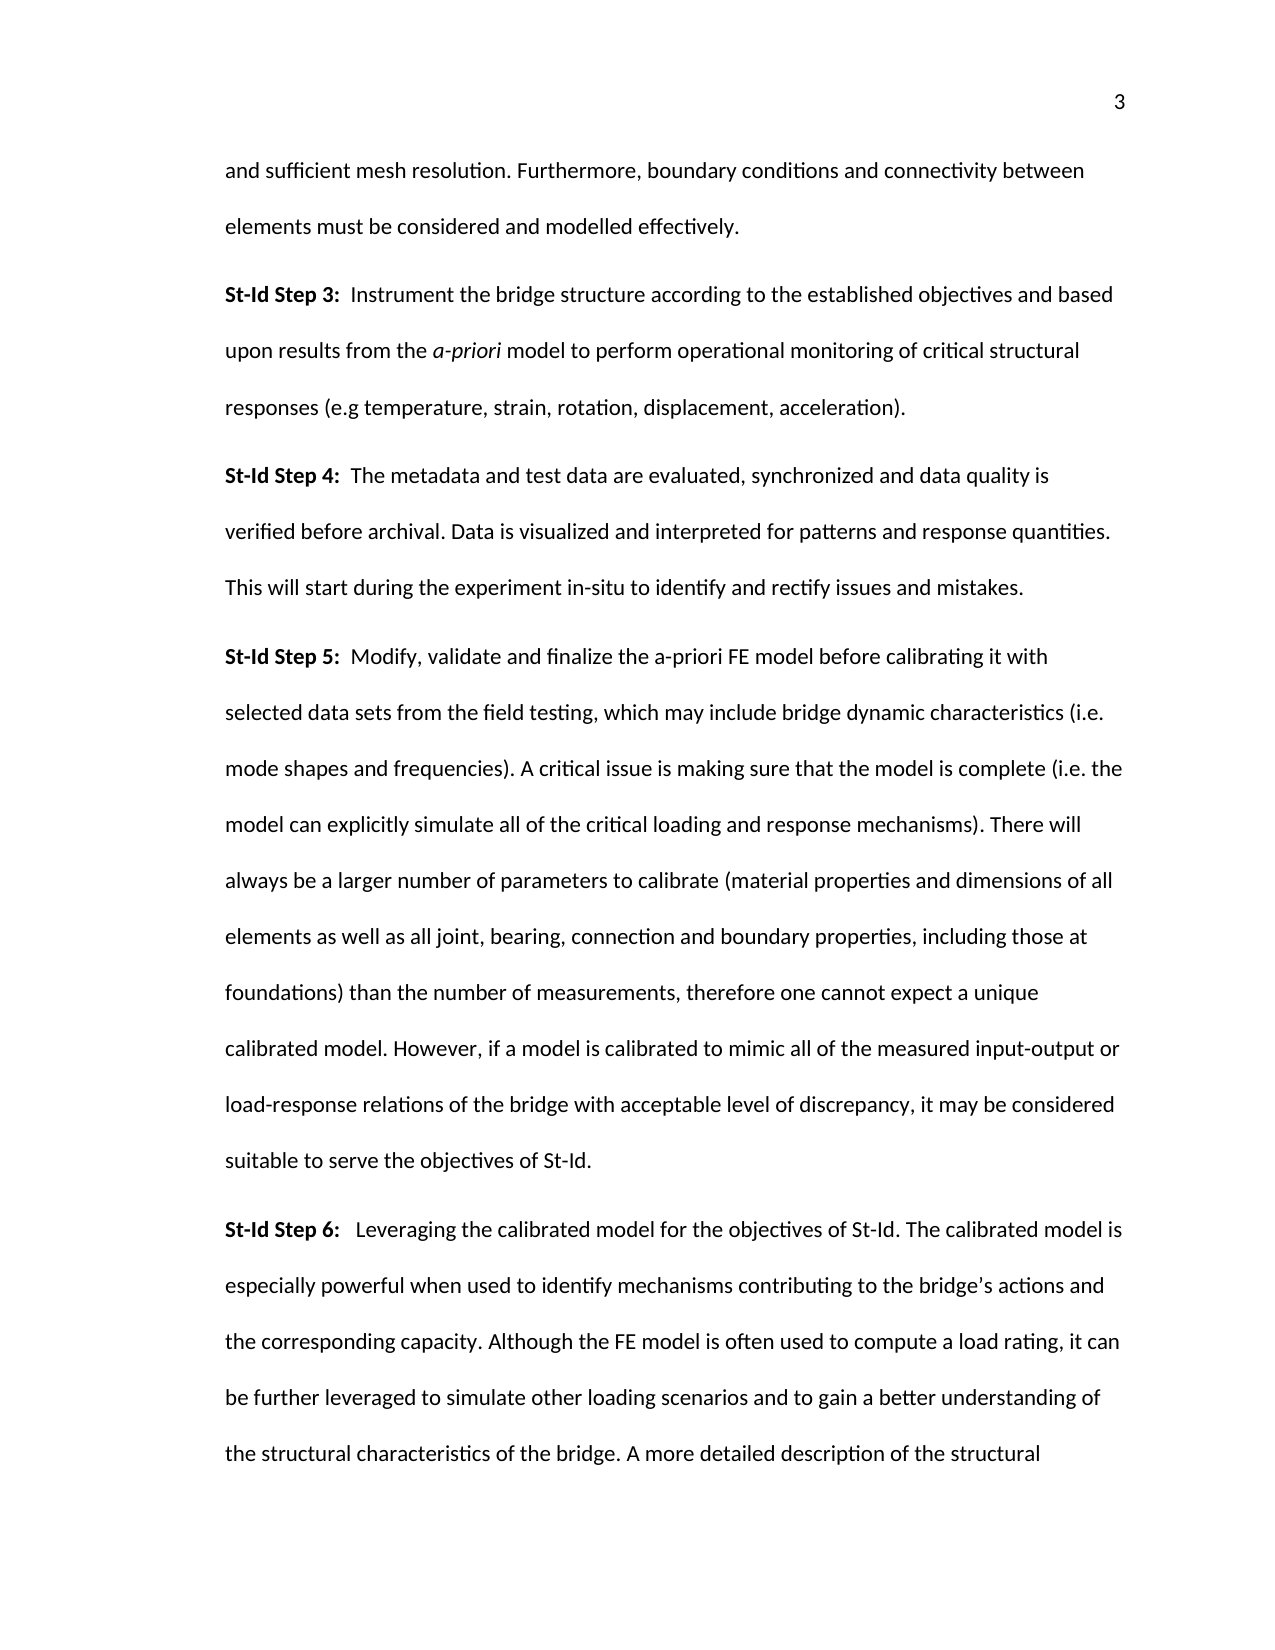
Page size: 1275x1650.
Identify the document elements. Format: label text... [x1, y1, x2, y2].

text St-Id Step 3: Instrument the bridge structure according to the established objectives and based upon results from the a-priori model to perform operational monitoring of critical structural responses (e.g temperature, strain, rotation, displacement, acceleration). [225, 281, 1125, 421]
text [225, 156, 1125, 240]
text St-Id Step 4: The metadata and test data are evaluated, synchronized and data quality is verified before archival. Data is visualized and interpreted for patterns and response quantities. This will start during the experiment in-situ to identify and rectify issues and mistakes. [225, 461, 1125, 601]
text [225, 1215, 1125, 1467]
text St-Id Step 5: Modify, validate and finalize the a-priori FE model before calibrating it with selected data sets from the field testing, which may include bridge dynamic characteristics (i.e. mode shapes and frequencies). A critical issue is making sure that the model is complete (i.e. the model can explicitly simulate all of the critical loading and response mechanisms). There will always be a larger number of parameters to calibrate (material properties and dimensions of all elements as well as all joint, bearing, connection and boundary properties, including those at foundations) than the number of measurements, therefore one cannot expect a unique calibrated model. However, if a model is calibrated to mimic all of the measured input-output or load-response relations of the bridge with acceptable level of discrepancy, it may be considered suitable to serve the objectives of St-Id. [225, 642, 1125, 1174]
